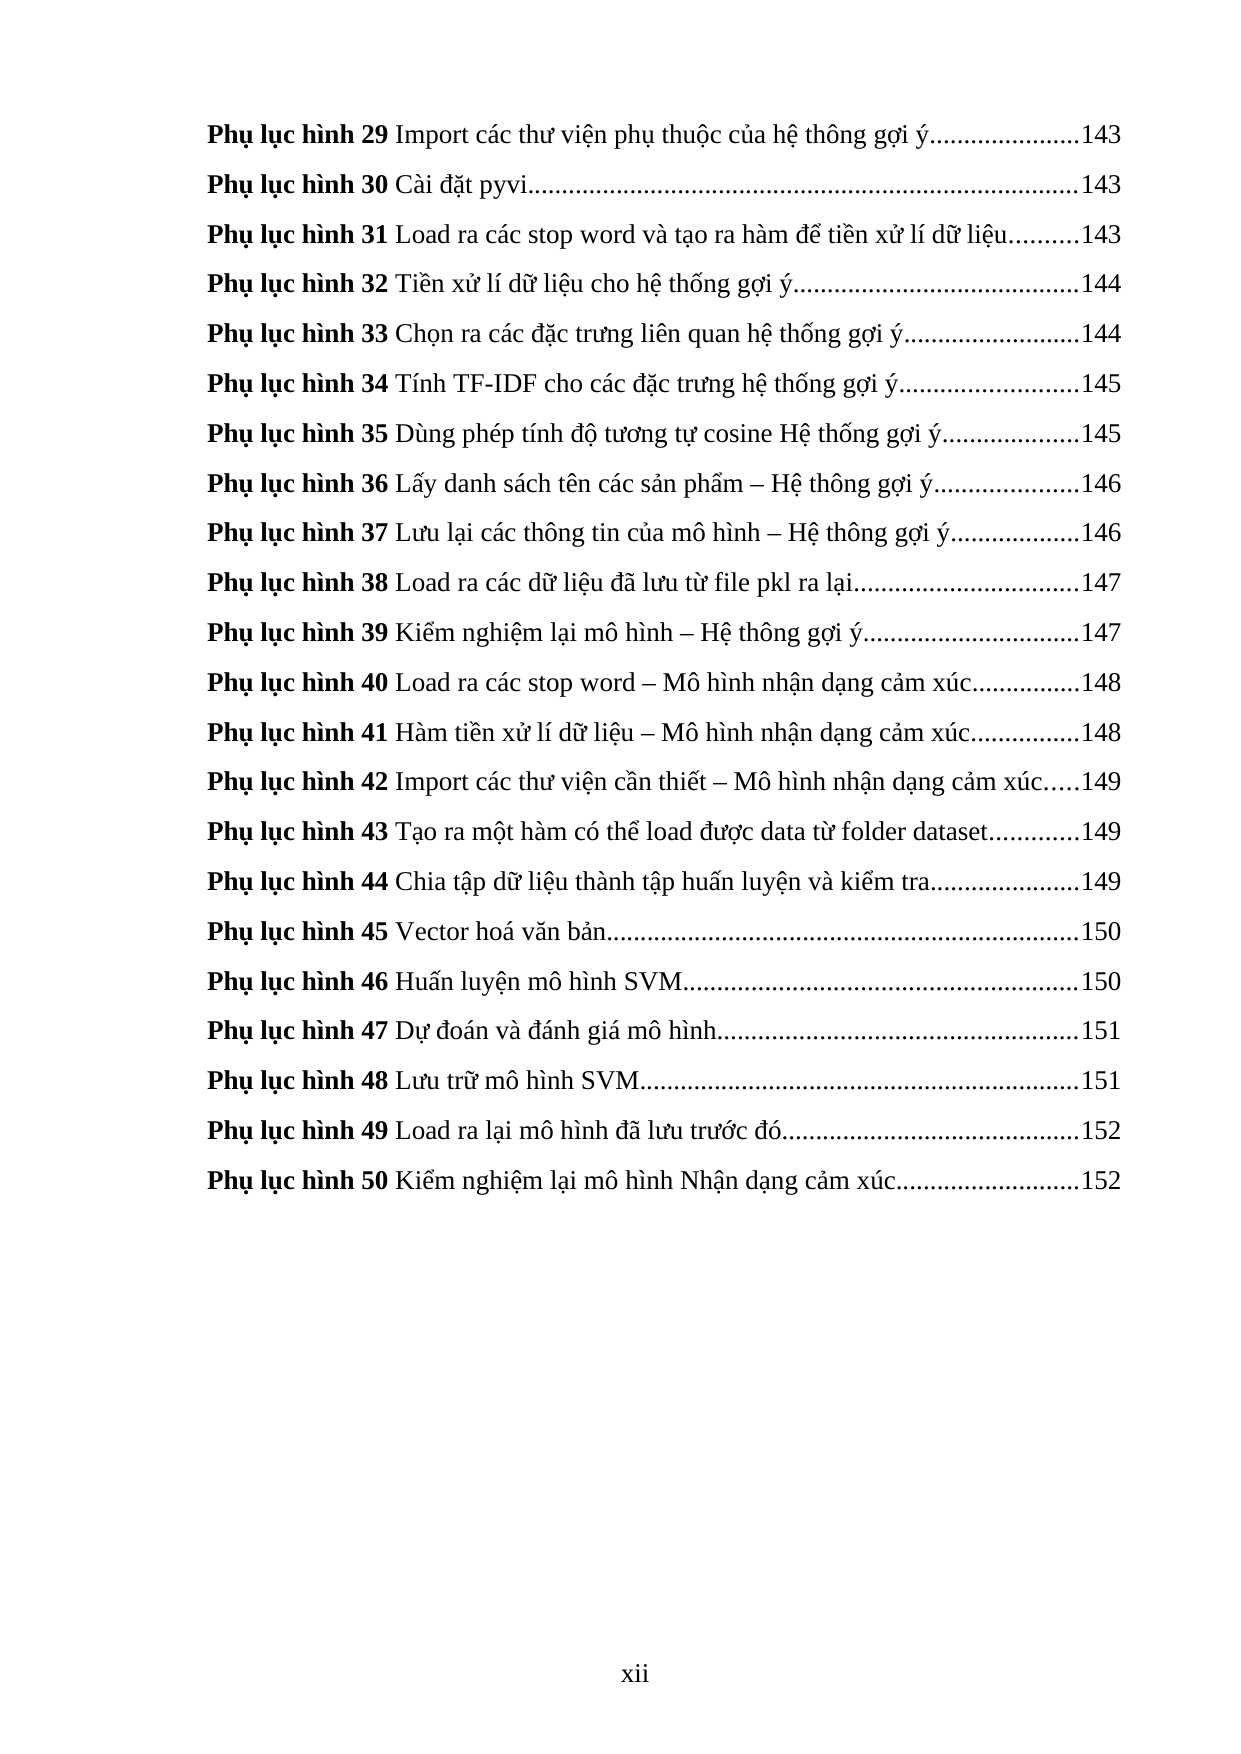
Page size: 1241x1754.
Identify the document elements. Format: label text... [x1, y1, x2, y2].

text Phụ lục hình 33 Chọn ra các đặc trưng liên quan hệ thống gợi ý 144 [148, 317, 1122, 348]
text Phụ lục hình 39 Kiểm nghiệm lại mô hình – Hệ thông gợi ý 147 [148, 616, 1122, 647]
text Phụ lục hình 31 Load ra các stop word và tạo ra hàm để tiền xử lí dữ liệu 143 [148, 218, 1122, 249]
text Phụ lục hình 44 Chia tập dữ liệu thành tập huấn luyện và kiểm tra 149 [148, 865, 1122, 896]
text Phụ lục hình 35 Dùng phép tính độ tương tự cosine Hệ thống gợi ý 145 [148, 417, 1122, 448]
text Phụ lục hình 43 Tạo ra một hàm có thể load được data từ folder dataset 149 [148, 815, 1122, 846]
text Phụ lục hình 37 Lưu lại các thông tin của mô hình – Hệ thông gợi ý 146 [148, 516, 1122, 548]
text Phụ lục hình 36 Lấy danh sách tên các sản phẩm – Hệ thông gợi ý 146 [148, 467, 1122, 498]
text Phụ lục hình 46 Huấn luyện mô hình SVM 150 [148, 964, 1122, 996]
text Phụ lục hình 32 Tiền xử lí dữ liệu cho hệ thống gợi ý 144 [148, 267, 1122, 299]
text Phụ lục hình 48 Lưu trữ mô hình SVM 151 [148, 1064, 1122, 1095]
text Phụ lục hình 30 Cài đặt pyvi 143 [148, 168, 1122, 199]
text Phụ lục hình 49 Load ra lại mô hình đã lưu trước đó 152 [148, 1114, 1122, 1145]
text Phụ lục hình 34 Tính TF-IDF cho các đặc trưng hệ thống gợi ý 145 [148, 367, 1122, 398]
text Phụ lục hình 41 Hàm tiền xử lí dữ liệu – Mô hình nhận dạng cảm xúc 148 [148, 716, 1122, 747]
text Phụ lục hình 42 Import các thư viện cần thiết – Mô hình nhận dạng cảm xúc 149 [148, 765, 1122, 797]
text Phụ lục hình 50 Kiểm nghiệm lại mô hình Nhận dạng cảm xúc 152 [148, 1164, 1122, 1195]
text Phụ lục hình 45 Vector hoá văn bản 150 [148, 915, 1122, 946]
text Phụ lục hình 40 Load ra các stop word – Mô hình nhận dạng cảm xúc 148 [148, 666, 1122, 697]
text Phụ lục hình 47 Dự đoán và đánh giá mô hình 151 [148, 1014, 1122, 1046]
text Phụ lục hình 38 Load ra các dữ liệu đã lưu từ file pkl ra lại 147 [148, 566, 1122, 597]
text Phụ lục hình 29 Import các thư viện phụ thuộc của hệ thông gợi ý 143 [148, 118, 1122, 149]
